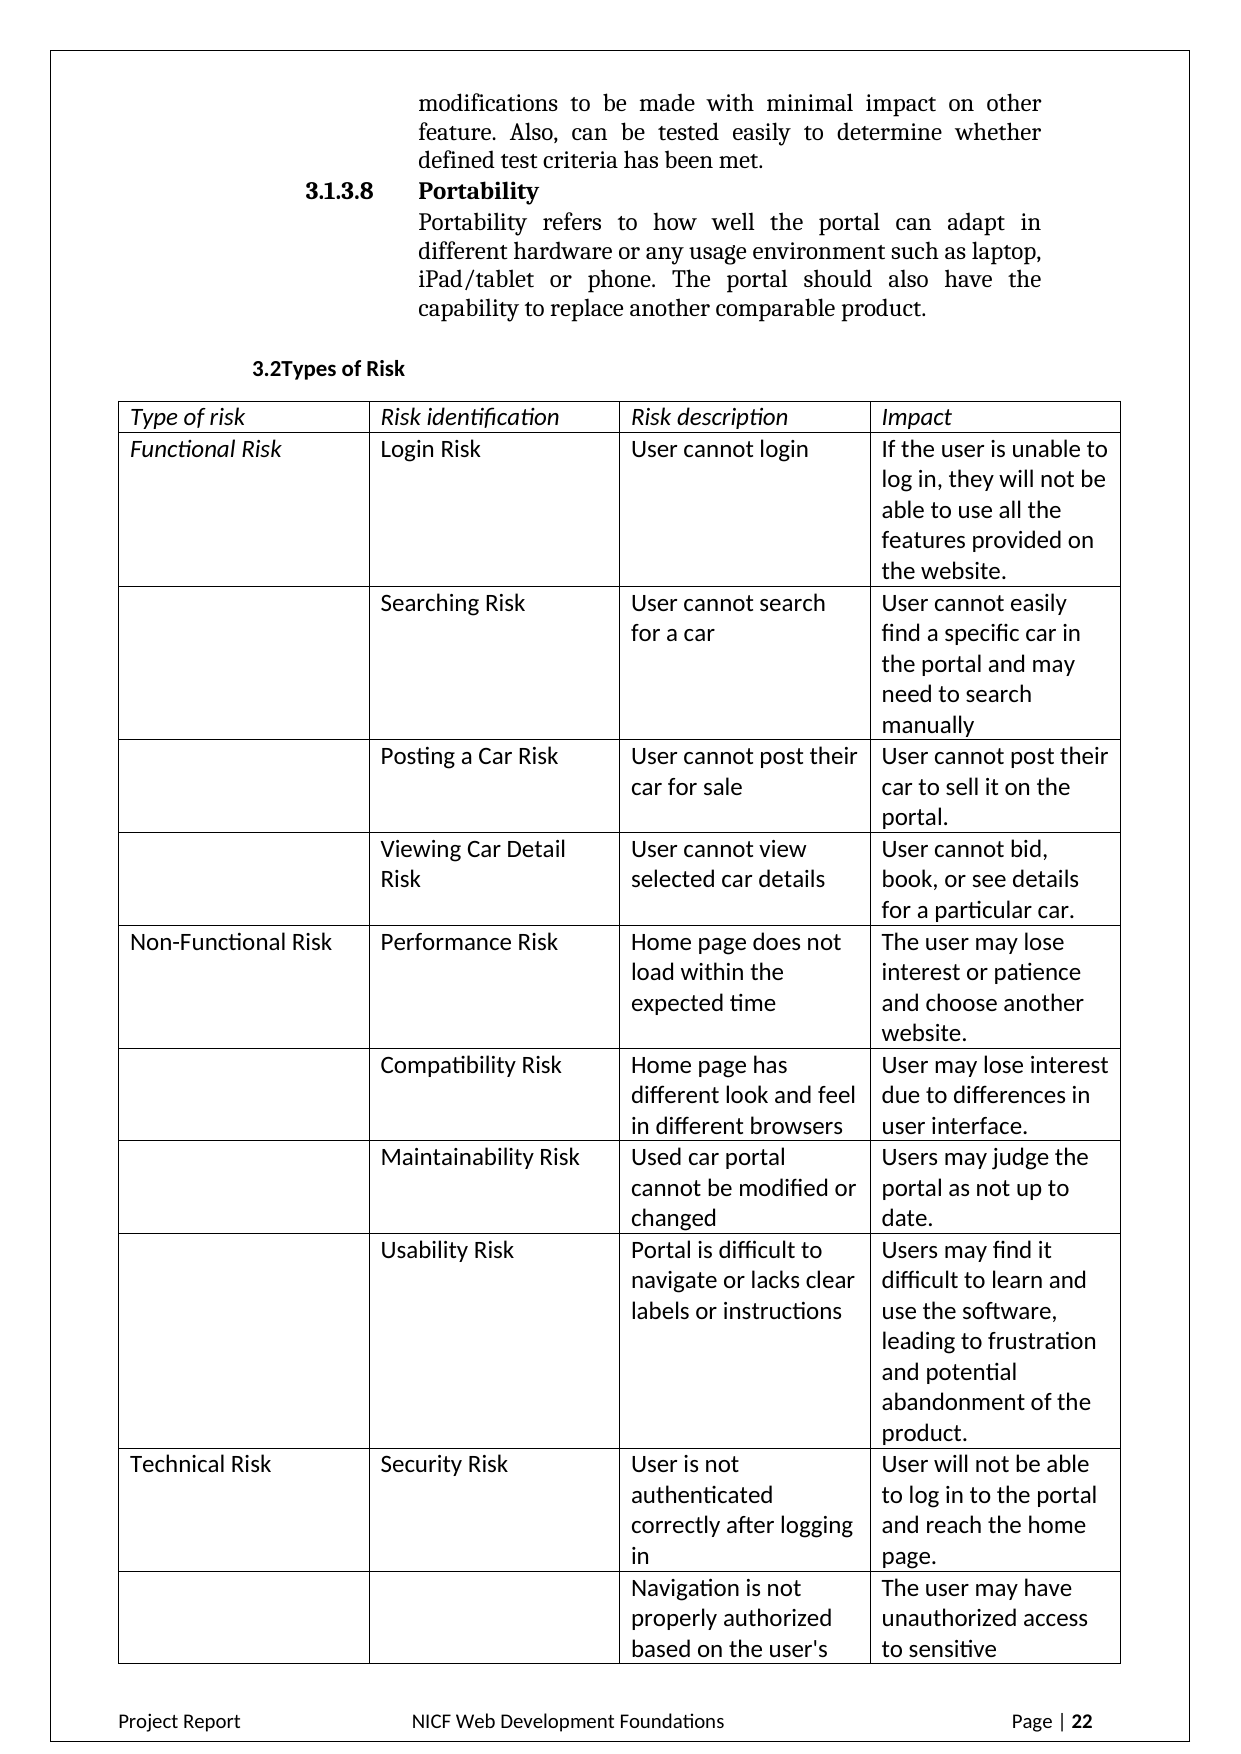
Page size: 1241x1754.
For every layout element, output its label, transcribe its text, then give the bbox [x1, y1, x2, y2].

table_header Impact [871, 402, 1120, 432]
table_cell Non-Functional Risk [119, 926, 369, 1048]
table_cell User cannot search for a car [620, 587, 870, 739]
table_cell Posting a Car Risk [370, 740, 619, 832]
table_cell [119, 587, 369, 739]
table_cell [119, 1234, 369, 1448]
table_cell Performance Risk [370, 926, 619, 1048]
table_cell User cannot login [620, 433, 870, 586]
table_cell Security Risk [370, 1449, 619, 1571]
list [418, 89, 1042, 175]
table_cell User will not be able to log in to the portal and reach the home page. [871, 1449, 1120, 1571]
table_cell Usability Risk [370, 1234, 619, 1448]
table_cell Searching Risk [370, 587, 619, 739]
table_cell Technical Risk [119, 1449, 369, 1571]
table_cell [119, 1572, 369, 1663]
table_cell User is not authenticated correctly after logging in [620, 1449, 870, 1571]
table_cell Home page has different look and feel in different browsers [620, 1049, 870, 1140]
table_header Type of risk [119, 402, 369, 432]
table_cell Home page does not load within the expected time [620, 926, 870, 1048]
table_cell If the user is unable to log in, they will not be able to use all the features provided on the website. [871, 433, 1120, 586]
list Portability refers to how well the portal can adapt in different hardware or any usage environment such as laptop, iPad/tablet or phone. The portal should also have the capability to replace another comparable product. [418, 208, 1042, 323]
table_cell Users may find it difficult to learn and use the software, leading to frustration and potential abandonment of the product. [871, 1234, 1120, 1448]
table_cell Compatibility Risk [370, 1049, 619, 1140]
table_cell Login Risk [370, 433, 619, 586]
text 3.2Types of Risk [118, 354, 1122, 382]
table_cell Viewing Car Detail Risk [370, 833, 619, 924]
table_cell User may lose interest due to differences in user interface. [871, 1049, 1120, 1140]
table_cell Used car portal cannot be modified or changed [620, 1141, 870, 1233]
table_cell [871, 1572, 1120, 1663]
table_header Risk description [620, 402, 870, 432]
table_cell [620, 1572, 870, 1663]
table_header Risk identification [370, 402, 619, 432]
list Portability [306, 177, 1042, 206]
table_cell User cannot post their car for sale [620, 740, 870, 832]
table_cell Functional Risk [119, 433, 369, 586]
table_cell User cannot easily find a specific car in the portal and may need to search manually [871, 587, 1120, 739]
table_cell [370, 1572, 619, 1663]
table_cell User cannot bid, book, or see details for a particular car. [871, 833, 1120, 924]
table_cell The user may lose interest or patience and choose another website. [871, 926, 1120, 1048]
table_cell Maintainability Risk [370, 1141, 619, 1233]
table_cell User cannot view selected car details [620, 833, 870, 924]
table_cell User cannot post their car to sell it on the portal. [871, 740, 1120, 832]
table_cell [119, 1049, 369, 1140]
table_cell Portal is difficult to navigate or lacks clear labels or instructions [620, 1234, 870, 1448]
table_cell Users may judge the portal as not up to date. [871, 1141, 1120, 1233]
table_cell [119, 740, 369, 832]
table_cell [119, 1141, 369, 1233]
table_cell [119, 833, 369, 924]
